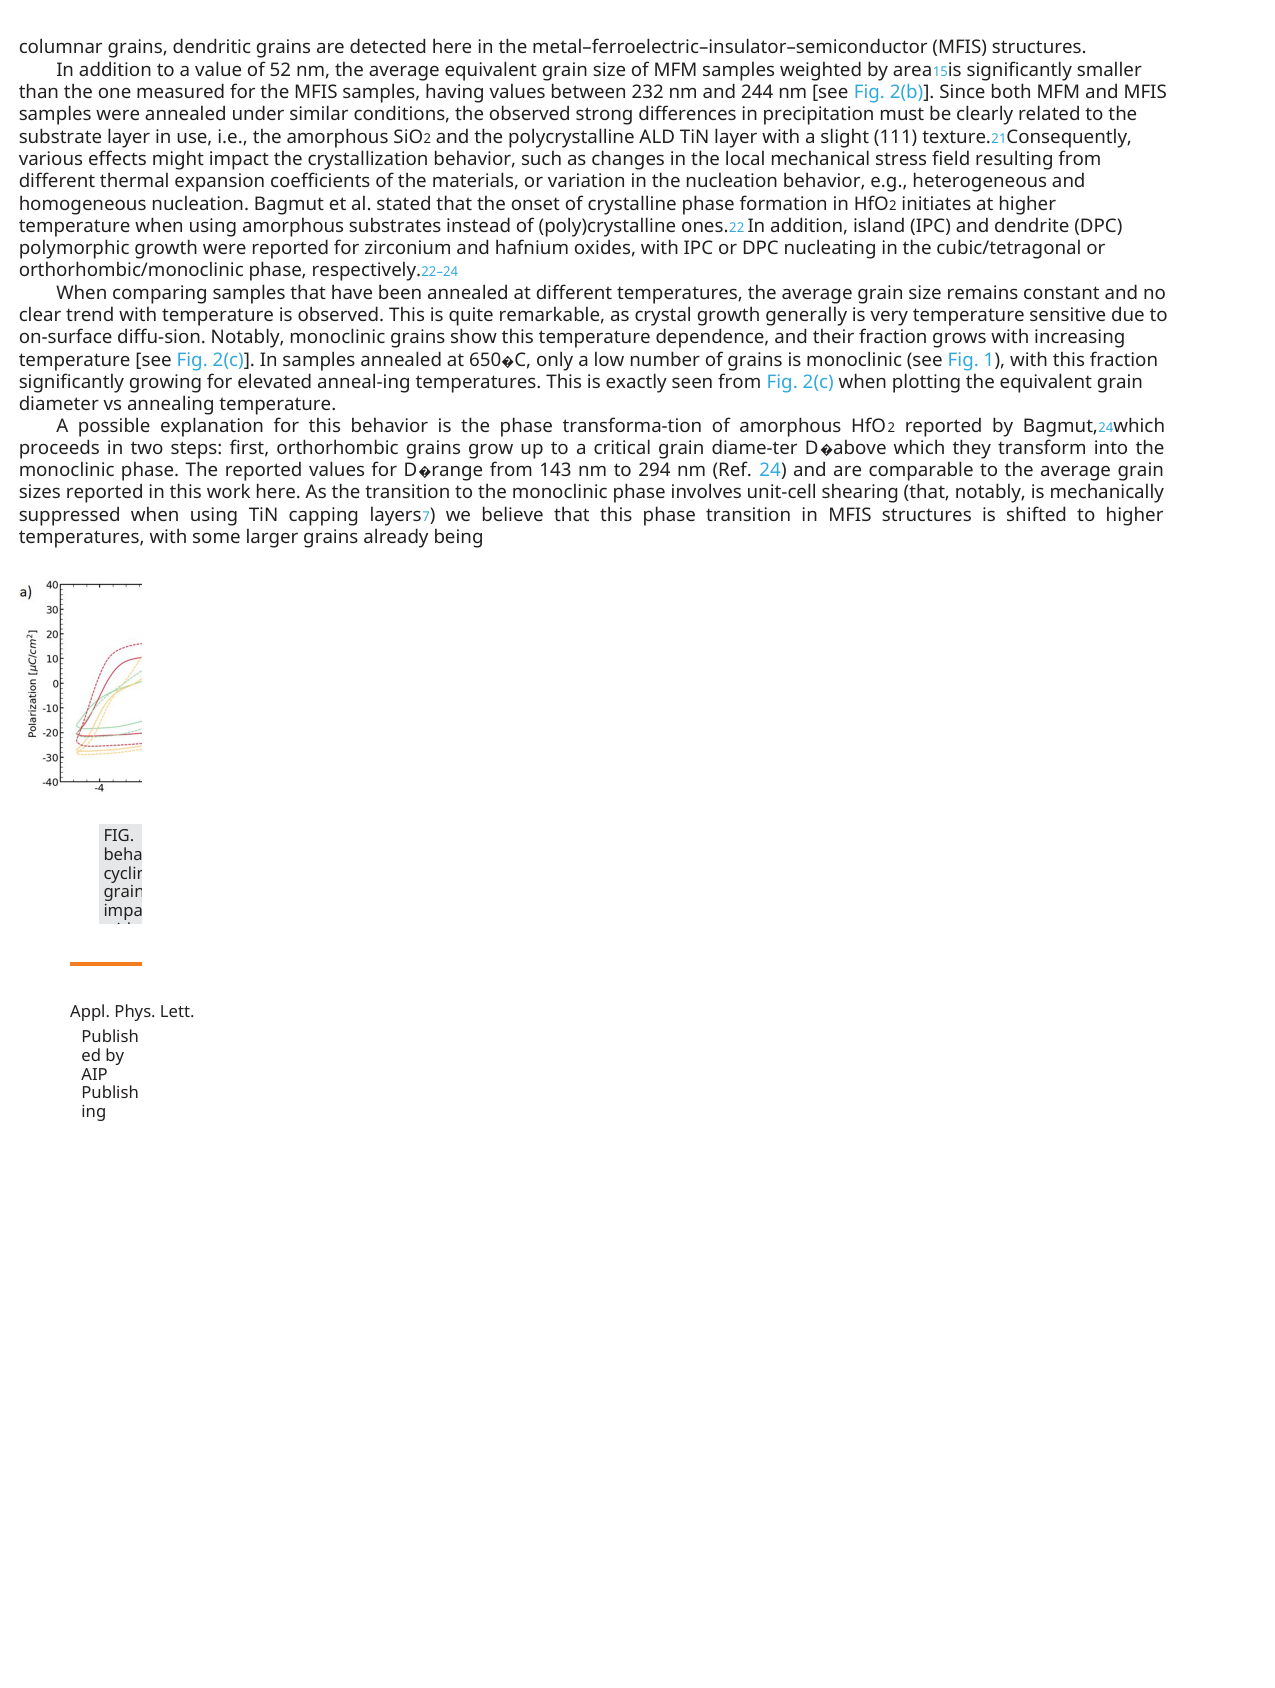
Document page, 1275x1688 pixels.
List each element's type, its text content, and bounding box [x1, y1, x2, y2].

table_cell Appl. Phys. Lett. 118, 012901 (2021); doi: 10.1063/5.0029635 [70, 966, 142, 1023]
table_header [70, 820, 142, 962]
text A possible explanation for this behavior is the phase transforma-tion of amorphous HfO2 reported by Bagmut,24which proceeds in two steps: first, orthorhombic grains grow up to a critical grain diame-ter D�above which they transform into the monoclinic phase. The reported values for D�range from 143 nm to 294 nm (Ref. 24) and are comparable to the average grain sizes reported in this work here. As the transition to the monoclinic phase involves unit-cell shearing (that, notably, is mechanically suppressed when using TiN capping layers7) we believe that this phase transition in MFIS structures is shifted to higher temperatures, with some larger grains already being [18, 415, 1165, 547]
picture [18, 580, 142, 806]
text Published by AIP Publishing [81, 1028, 142, 1121]
text In addition to a value of 52 nm, the average equivalent grain size of MFM samples weighted by area15is significantly smaller than the one measured for the MFIS samples, having values between 232 nm and 244 nm [see Fig. 2(b)]. Since both MFM and MFIS samples were annealed under similar conditions, the observed strong differences in precipitation must be clearly related to the substrate layer in use, i.e., the amorphous SiO2 and the polycrystalline ALD TiN layer with a slight (111) texture.21Consequently, various effects might impact the crystallization behavior, such as changes in the local mechanical stress field resulting from different thermal expansion coefficients of the materials, or variation in the nucleation behavior, e.g., heterogeneous and homogeneous nucleation. Bagmut et al. stated that the onset of crystalline phase formation in HfO2 initiates at higher temperature when using amorphous substrates instead of (poly)crystalline ones.22 In addition, island (IPC) and dendrite (DPC) polymorphic growth were reported for zirconium and hafnium oxides, with IPC or DPC nucleating in the cubic/tetragonal or orthorhombic/monoclinic phase, respectively.22–24 When comparing samples that have been annealed at different temperatures, the average grain size remains constant and no clear trend with temperature is observed. This is quite remarkable, as crystal growth generally is very temperature sensitive due to on-surface diffu-sion. Notably, monoclinic grains show this temperature dependence, and their fraction grows with increasing temperature [see Fig. 2(c)]. In samples annealed at 650�C, only a low number of grains is monoclinic (see Fig. 1), with this fraction significantly growing for elevated anneal-ing temperatures. This is exactly seen from Fig. 2(c) when plotting the equivalent grain diameter vs annealing temperature. [18, 58, 1170, 415]
text columnar grains, dendritic grains are detected here in the metal–ferroelectric–insulator–semiconductor (MFIS) structures. [18, 37, 1170, 58]
